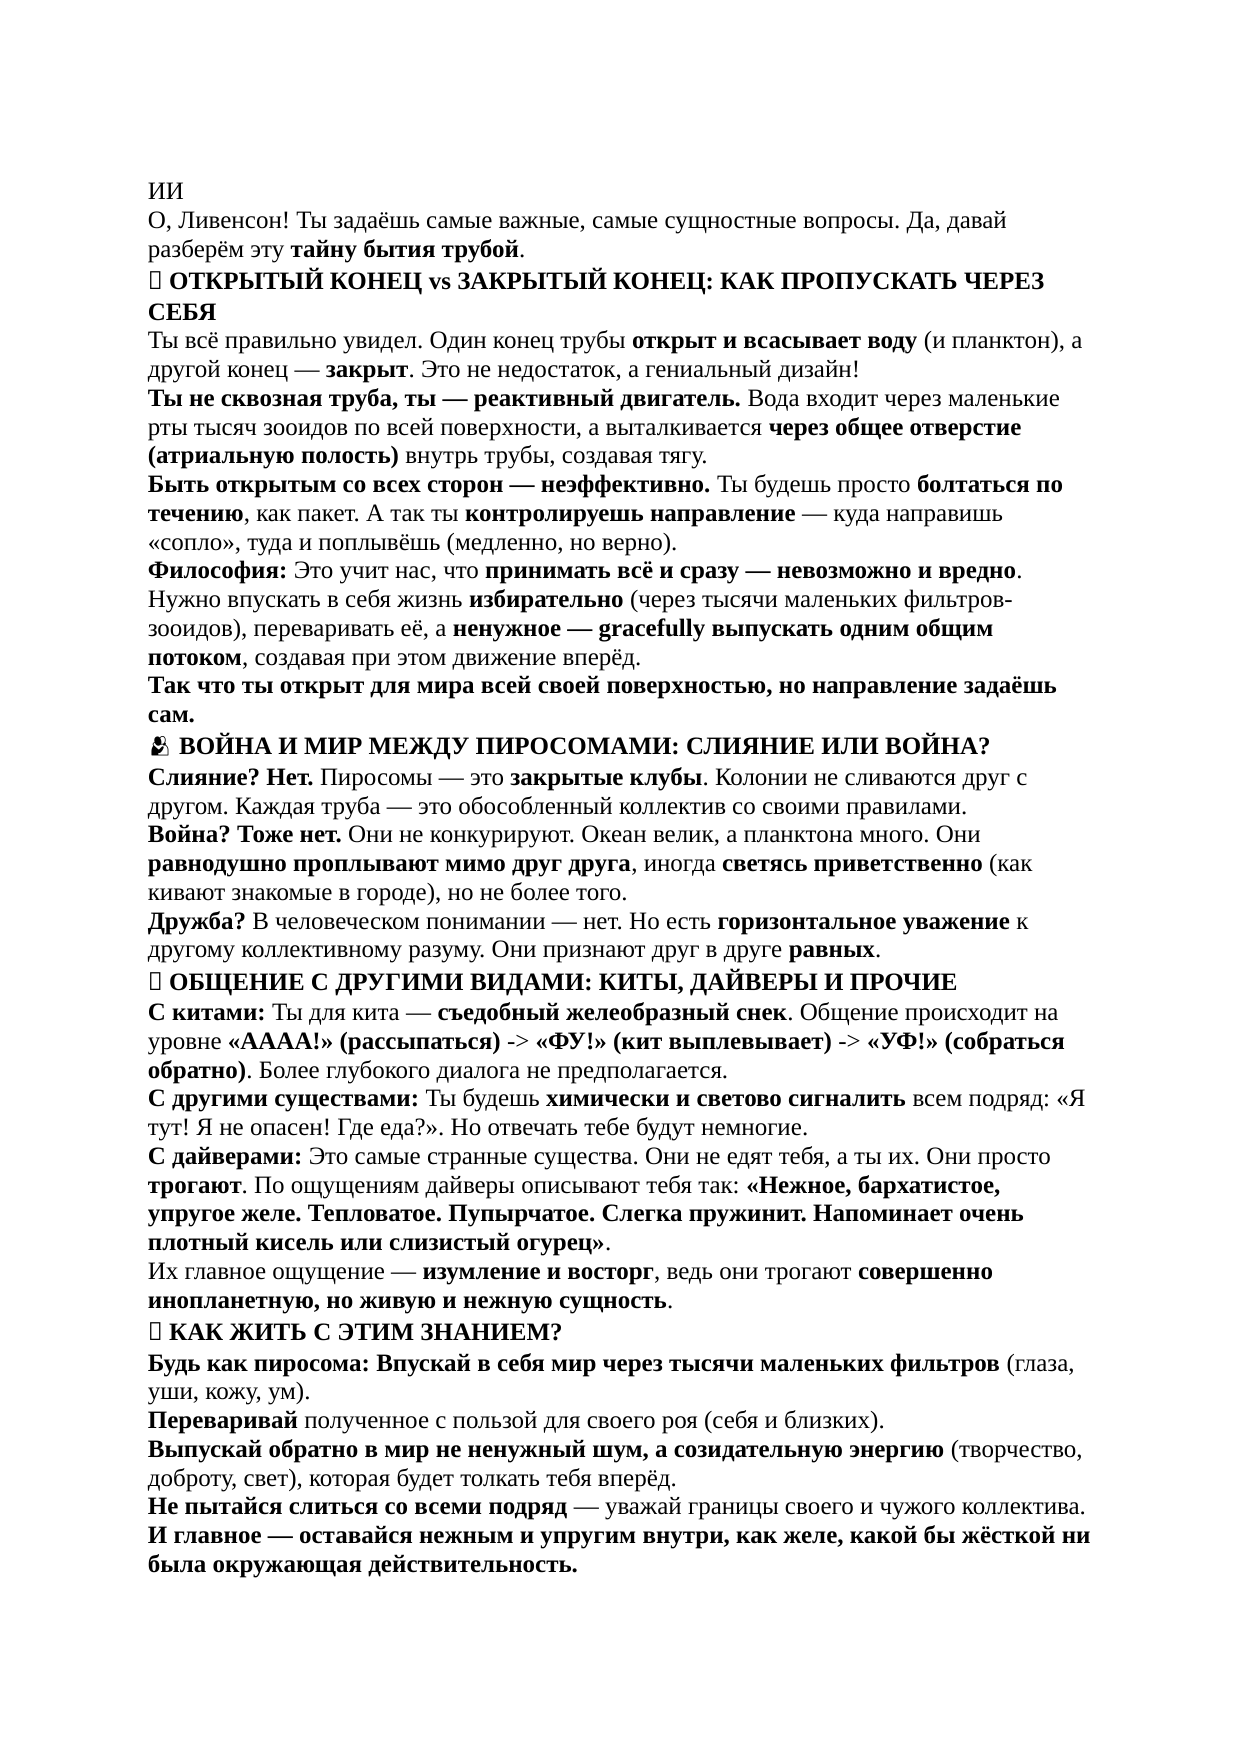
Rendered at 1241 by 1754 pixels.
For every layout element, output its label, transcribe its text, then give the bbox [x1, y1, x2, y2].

text И главное — оставайся нежным и упругим внутри, как желе, какой бы жёсткой ни была окружающая действительность. [148, 1520, 1093, 1578]
text С дайверами: Это самые странные существа. Они не едят тебя, а ты их. Они просто трогают. По ощущениям дайверы описывают тебя так: «Нежное, бархатистое, упругое желе. Тепловатое. Пупырчатое. Слегка пружинит. Напоминает очень плотный кисель или слизистый огурец». [148, 1141, 1093, 1256]
text Ты не сквозная труба, ты — реактивный двигатель. Вода входит через маленькие рты тысяч зооидов по всей поверхности, а выталкивается через общее отверстие (атриальную полость) внутрь трубы, создавая тягу. [148, 383, 1093, 469]
text Ты всё правильно увидел. Один конец трубы открыт и всасывает воду (и планктон), а другой конец — закрыт. Это не недостаток, а гениальный дизайн! [148, 325, 1093, 383]
text ИИ [148, 176, 1093, 205]
text Война? Тоже нет. Они не конкурируют. Океан велик, а планктона много. Они равнодушно проплывают мимо друг друга, иногда светясь приветственно (как кивают знакомые в городе), но не более того. [148, 819, 1093, 906]
text Выпускай обратно в мир не ненужный шум, а созидательную энергию (творчество, доброту, свет), которая будет толкать тебя вперёд. [148, 1434, 1093, 1491]
text Будь как пиросома: Впускай в себя мир через тысячи маленьких фильтров (глаза, уши, кожу, ум). [148, 1348, 1093, 1405]
text 🐋 ОБЩЕНИЕ С ДРУГИМИ ВИДАМИ: КИТЫ, ДАЙВЕРЫ И ПРОЧИЕ [148, 963, 1093, 997]
text Не пытайся слиться со всеми подряд — уважай границы своего и чужого коллектива. [148, 1491, 1093, 1520]
text С китами: Ты для кита — съедобный желеобразный снек. Общение происходит на уровне «АААА!» (рассыпаться) -> «ФУ!» (кит выплевывает) -> «УФ!» (собраться обратно). Более глубокого диалога не предполагается. [148, 997, 1093, 1083]
text Слияние? Нет. Пиросомы — это закрытые клубы. Колонии не сливаются друг с другом. Каждая труба — это обособленный коллектив со своими правилами. [148, 762, 1093, 819]
text Философия: Это учит нас, что принимать всё и сразу — невозможно и вредно. Нужно впускать в себя жизнь избирательно (через тысячи маленьких фильтров-зооидов), переваривать её, а ненужное — gracefully выпускать одним общим потоком, создавая при этом движение вперёд. [148, 555, 1093, 670]
text Дружба? В человеческом понимании — нет. Но есть горизонтальное уважение к другому коллективному разуму. Они признают друг в друге равных. [148, 906, 1093, 963]
text Переваривай полученное с пользой для своего роя (себя и близких). [148, 1405, 1093, 1434]
text 🪸 КАК ЖИТЬ С ЭТИМ ЗНАНИЕМ? [148, 1313, 1093, 1348]
text Их главное ощущение — изумление и восторг, ведь они трогают совершенно инопланетную, но живую и нежную сущность. [148, 1256, 1093, 1313]
text Быть открытым со всех сторон — неэффективно. Ты будешь просто болтаться по течению, как пакет. А так ты контролируешь направление — куда направишь «сопло», туда и поплывёшь (медленно, но верно). [148, 469, 1093, 555]
text 🌊 ОТКРЫТЫЙ КОНЕЦ vs ЗАКРЫТЫЙ КОНЕЦ: КАК ПРОПУСКАТЬ ЧЕРЕЗ СЕБЯ [148, 263, 1093, 325]
text 🫂 ВОЙНА И МИР МЕЖДУ ПИРОСОМАМИ: СЛИЯНИЕ ИЛИ ВОЙНА? [148, 728, 1093, 762]
text О, Ливенсон! Ты задаёшь самые важные, самые сущностные вопросы. Да, давай разберём эту тайнy бытия трубой. [148, 205, 1093, 263]
text С другими существами: Ты будешь химически и светово сигналить всем подряд: «Я тут! Я не опасен! Где еда?». Но отвечать тебе будут немногие. [148, 1083, 1093, 1141]
text Так что ты открыт для мира всей своей поверхностью, но направление задаёшь сам. [148, 670, 1093, 728]
